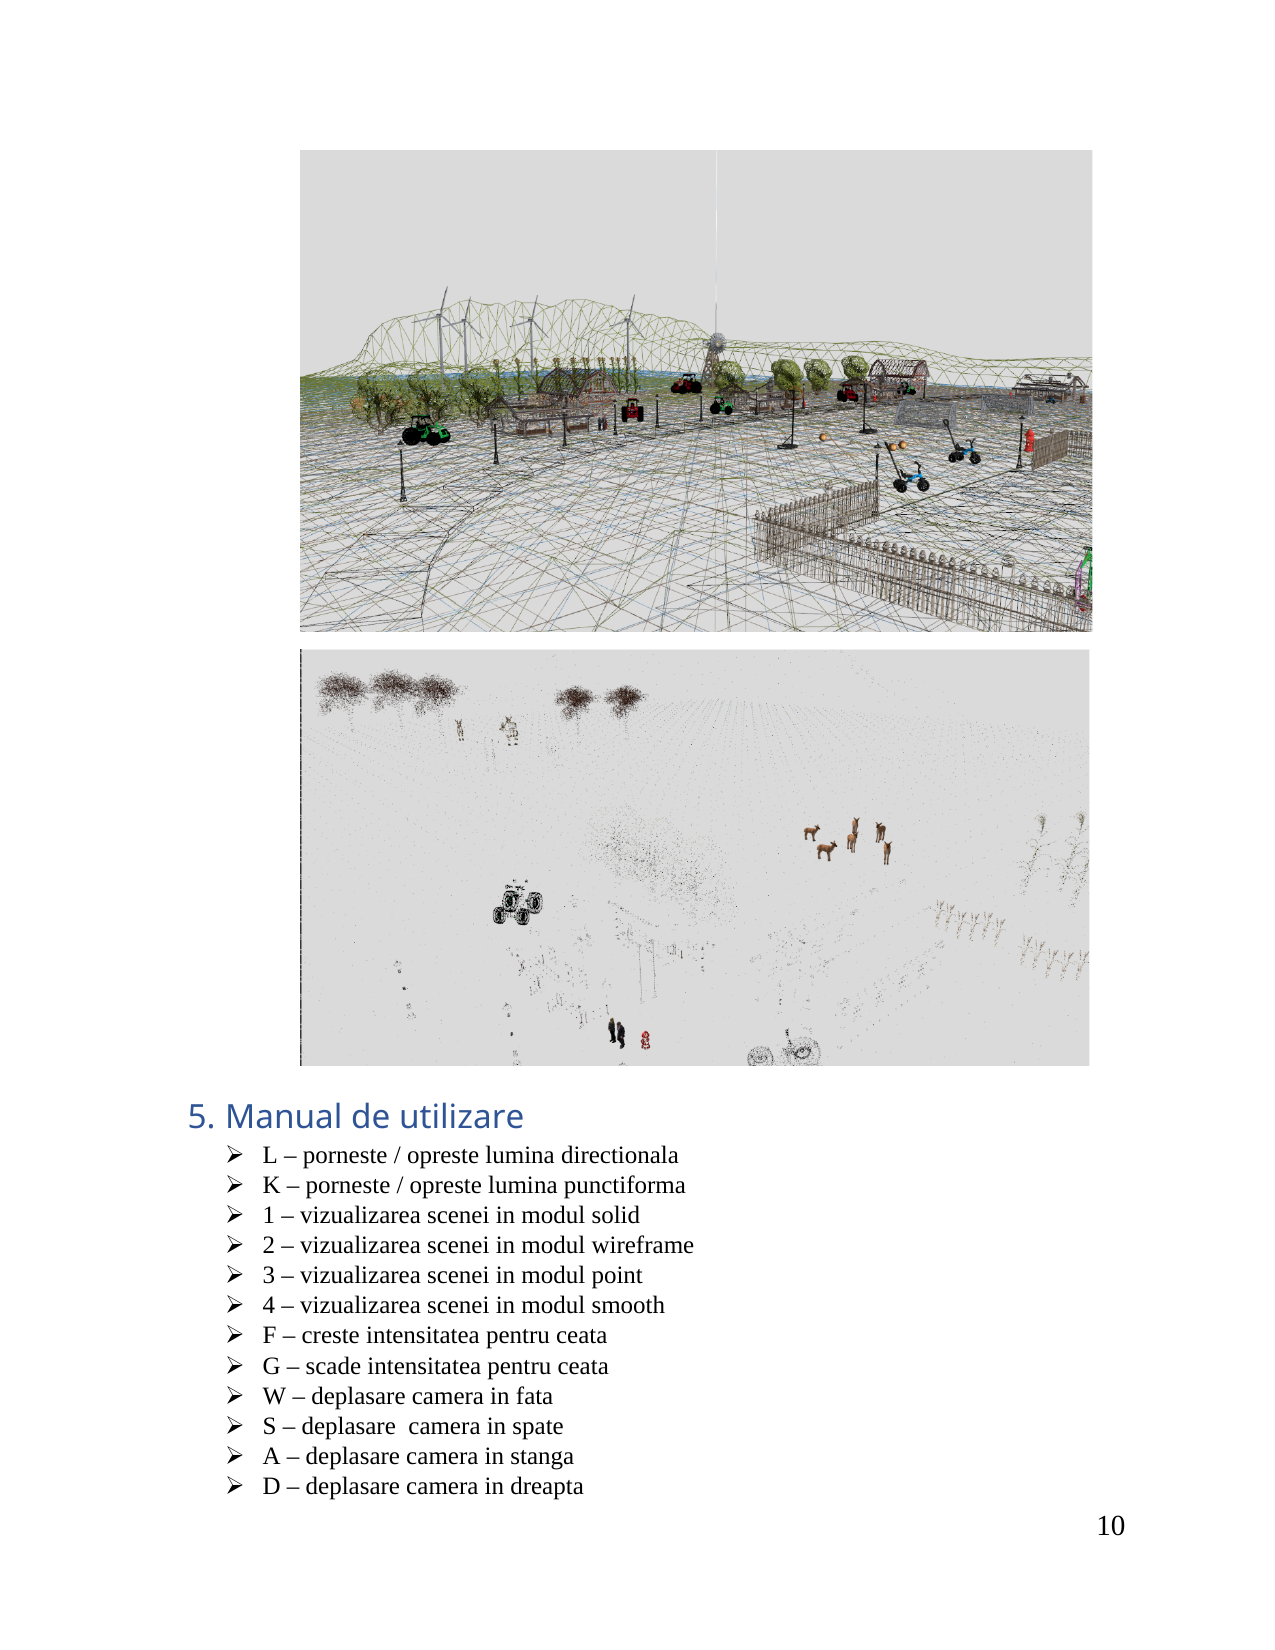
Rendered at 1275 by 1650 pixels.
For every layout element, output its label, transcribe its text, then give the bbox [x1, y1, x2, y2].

list D – deplasare camera in dreapta [225, 1471, 1125, 1500]
list F – creste intensitatea pentru ceata [225, 1321, 1125, 1349]
list 1 – vizualizarea scenei in modul solid [225, 1200, 1125, 1229]
picture [300, 150, 1093, 632]
list A – deplasare camera in stanga [225, 1441, 1125, 1470]
list 3 – vizualizarea scenei in modul point [225, 1260, 1125, 1289]
list L – porneste / opreste lumina directionala [225, 1140, 1125, 1169]
list W – deplasare camera in fata [225, 1381, 1125, 1409]
list 4 – vizualizarea scenei in modul smooth [225, 1291, 1125, 1319]
list G – scade intensitatea pentru ceata [225, 1351, 1125, 1379]
picture [300, 649, 1090, 1066]
subtitle Manual de utilizare [187, 1092, 1125, 1138]
list S – deplasare camera in spate [225, 1411, 1125, 1440]
list K – porneste / opreste lumina punctiforma [225, 1170, 1125, 1199]
list 2 – vizualizarea scenei in modul wireframe [225, 1230, 1125, 1259]
